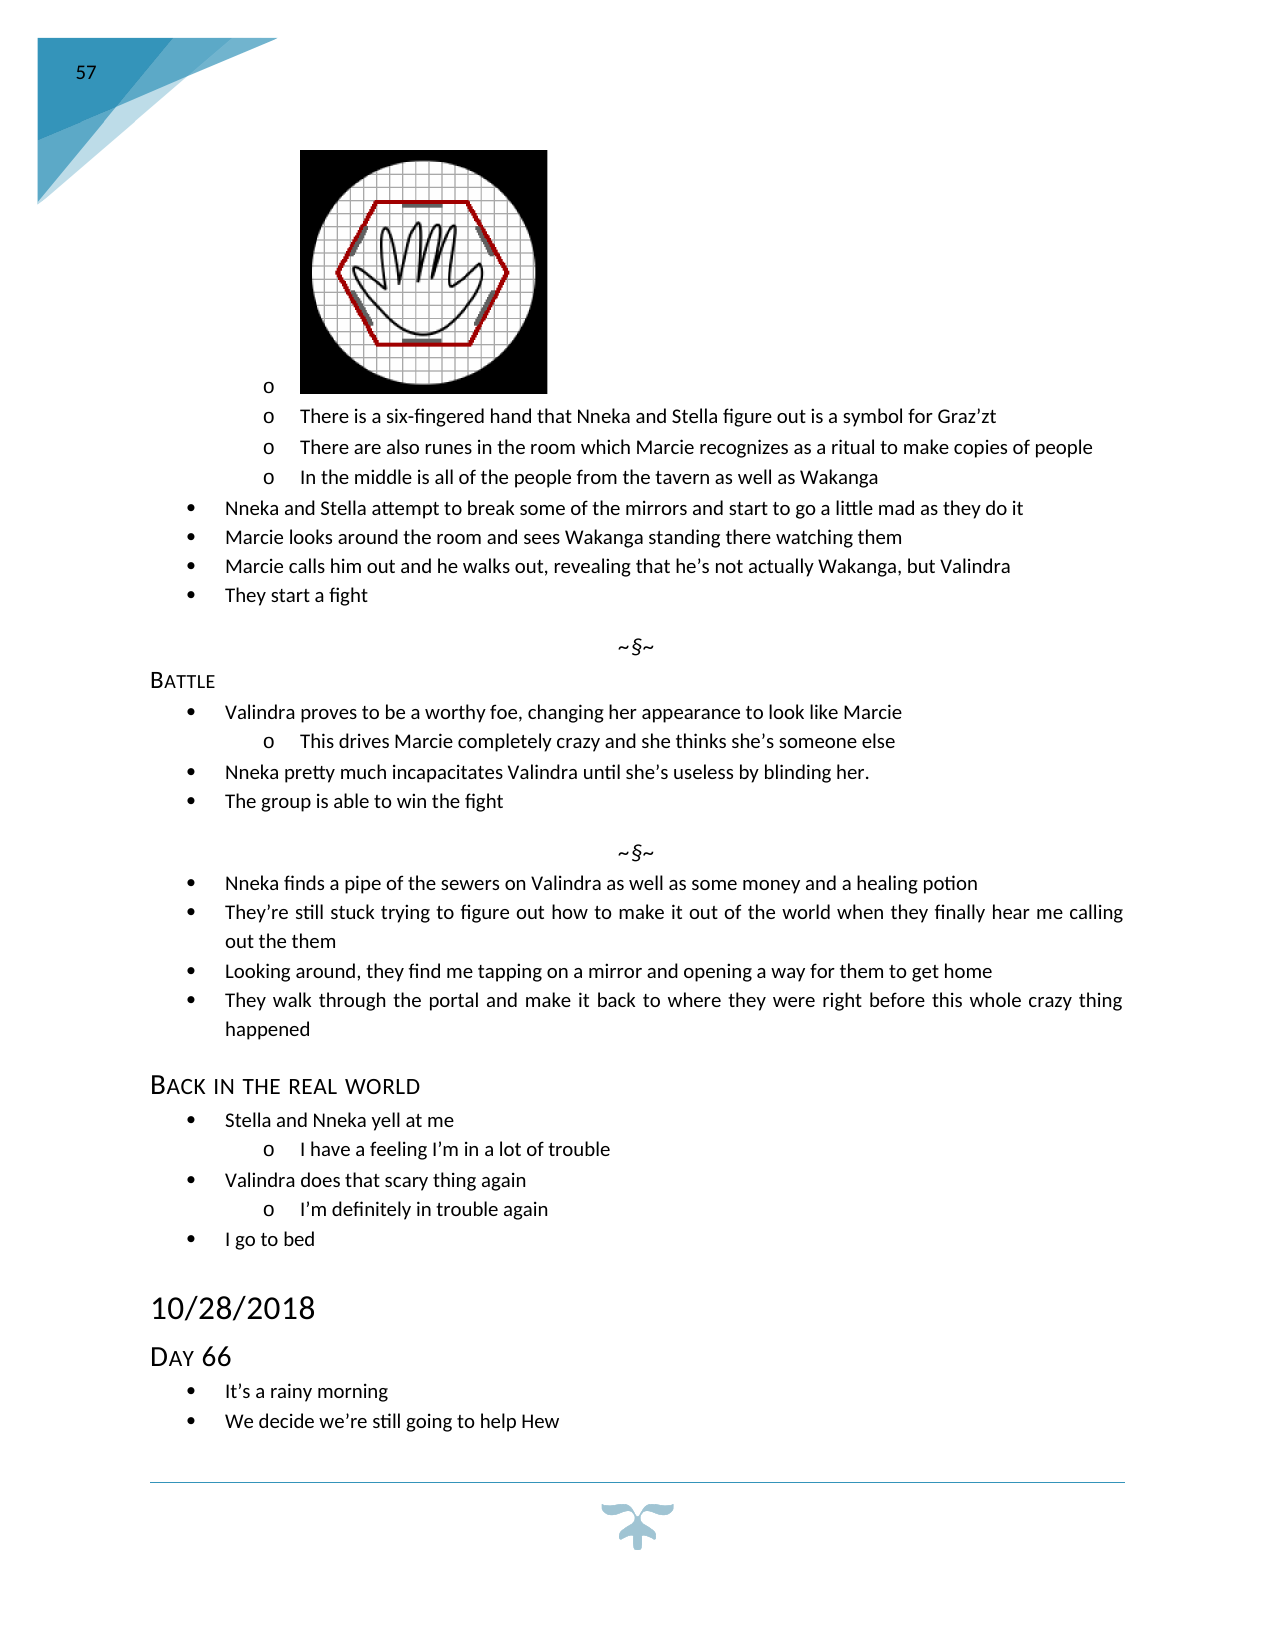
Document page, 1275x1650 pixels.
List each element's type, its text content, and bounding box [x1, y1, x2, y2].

list Valindra proves to be a worthy foe, changing her appearance to look like Marcie [187, 699, 1125, 725]
list I’m definitely in trouble again [262, 1196, 1125, 1222]
picture [37, 37, 279, 206]
subtitle Back in the real world [150, 1066, 1125, 1102]
list Marcie calls him out and he walks out, revealing that he’s not actually Wakanga, but Valindra [187, 553, 1125, 578]
subtitle ~§~ [150, 632, 1125, 660]
list Nneka finds a pipe of the sewers on Valindra as well as some money and a healing potion [187, 870, 1125, 896]
list Stella and Nneka yell at me [187, 1107, 1125, 1133]
subtitle ~§~ [150, 838, 1125, 866]
list There are also runes in the room which Marcie recognizes as a ritual to make copies of people [262, 434, 1125, 460]
list They have a cube with them [601, 1504, 674, 1550]
list Marcie looks around the room and sees Wakanga standing there watching them [187, 524, 1125, 549]
subtitle Day 66 [150, 1338, 1125, 1373]
list Nneka and Stella attempt to break some of the mirrors and start to go a little mad as they do it [187, 495, 1125, 520]
list Valindra does that scary thing again [187, 1167, 1125, 1192]
list I have a feeling I’m in a lot of trouble [262, 1136, 1125, 1163]
list Looking around, they find me tapping on a mirror and opening a way for them to get home [187, 958, 1125, 983]
list They’re still stuck trying to figure out how to make it out of the world when they finally hear me calling out the them [187, 899, 1125, 954]
list Nneka pretty much incapacitates Valindra until she’s useless by blinding her. [187, 759, 1125, 784]
list They start a fight [187, 582, 1125, 608]
list It’s a rainy morning [187, 1379, 1125, 1404]
list There is a six-fingered hand that Nneka and Stella figure out is a symbol for Graz’zt [262, 403, 1125, 430]
list They walk through the portal and make it back to where they were right before this whole crazy thing happened [187, 987, 1125, 1042]
list The group is able to win the fight [187, 788, 1125, 814]
list I go to bed [187, 1226, 1125, 1252]
list In the middle is all of the people from the tavern as well as Wakanga [262, 464, 1125, 491]
list We decide we’re still going to help Hew [187, 1408, 1125, 1433]
subtitle Battle [150, 664, 1125, 695]
subtitle 10/28/2018 [150, 1287, 1125, 1327]
list This drives Marcie completely crazy and she thinks she’s someone else [262, 729, 1125, 755]
picture [300, 150, 548, 394]
